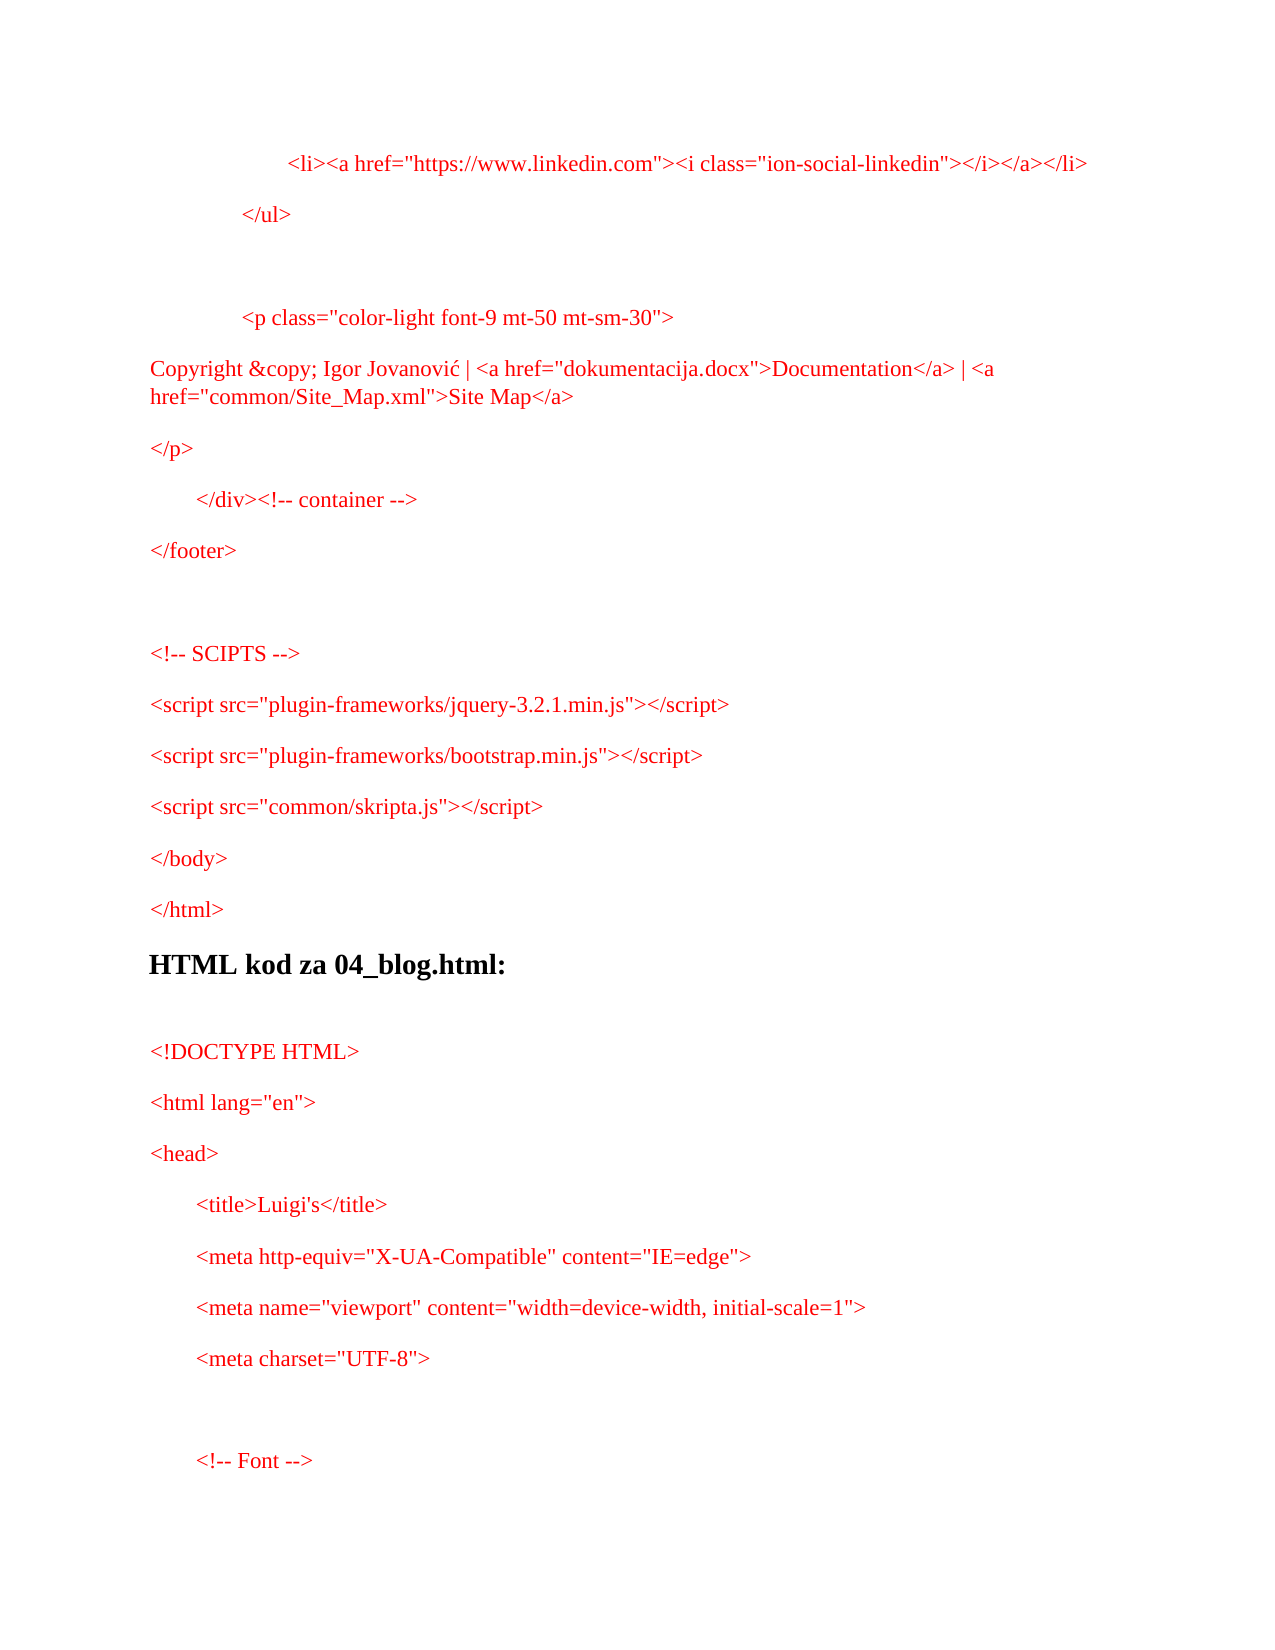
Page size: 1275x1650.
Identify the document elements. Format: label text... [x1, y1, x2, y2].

text </p> [150, 435, 1133, 461]
text HTML kod za 04_blog.html: [148, 947, 1133, 981]
text </ul> [150, 201, 1133, 228]
text <html lang="en"> [150, 1089, 1133, 1116]
text <li><a href="https://www.linkedin.com"><i class="ion-social-linkedin"></i></a></li> [150, 150, 1133, 176]
text <script src="plugin-frameworks/jquery-3.2.1.min.js"></script> [150, 691, 1133, 717]
text <title>Luigi's</title> [150, 1192, 1133, 1218]
text <head> [150, 1140, 1133, 1167]
text </body> [150, 845, 1133, 871]
text <!DOCTYPE HTML> [150, 1038, 1133, 1064]
text <p class="color-light font-9 mt-50 mt-sm-30"> [150, 304, 1133, 330]
text <script src="plugin-frameworks/bootstrap.min.js"></script> [150, 742, 1133, 768]
text <!-- Font --> [150, 1447, 1133, 1474]
text <meta http-equiv="X-UA-Compatible" content="IE=edge"> [150, 1243, 1133, 1269]
text Copyright &copy; Igor Jovanović | <a href="dokumentacija.docx">Documentation</a> | <a href="common/Site_Map.xml">Site Map</a> [150, 355, 1133, 410]
text </footer> [150, 537, 1133, 563]
text <script src="common/skripta.js"></script> [150, 793, 1133, 820]
text <meta charset="UTF-8"> [150, 1345, 1133, 1371]
text </div><!-- container --> [150, 486, 1133, 512]
text <!-- SCIPTS --> [150, 640, 1133, 666]
text <meta name="viewport" content="width=device-width, initial-scale=1"> [150, 1294, 1133, 1320]
text </html> [150, 896, 1133, 922]
